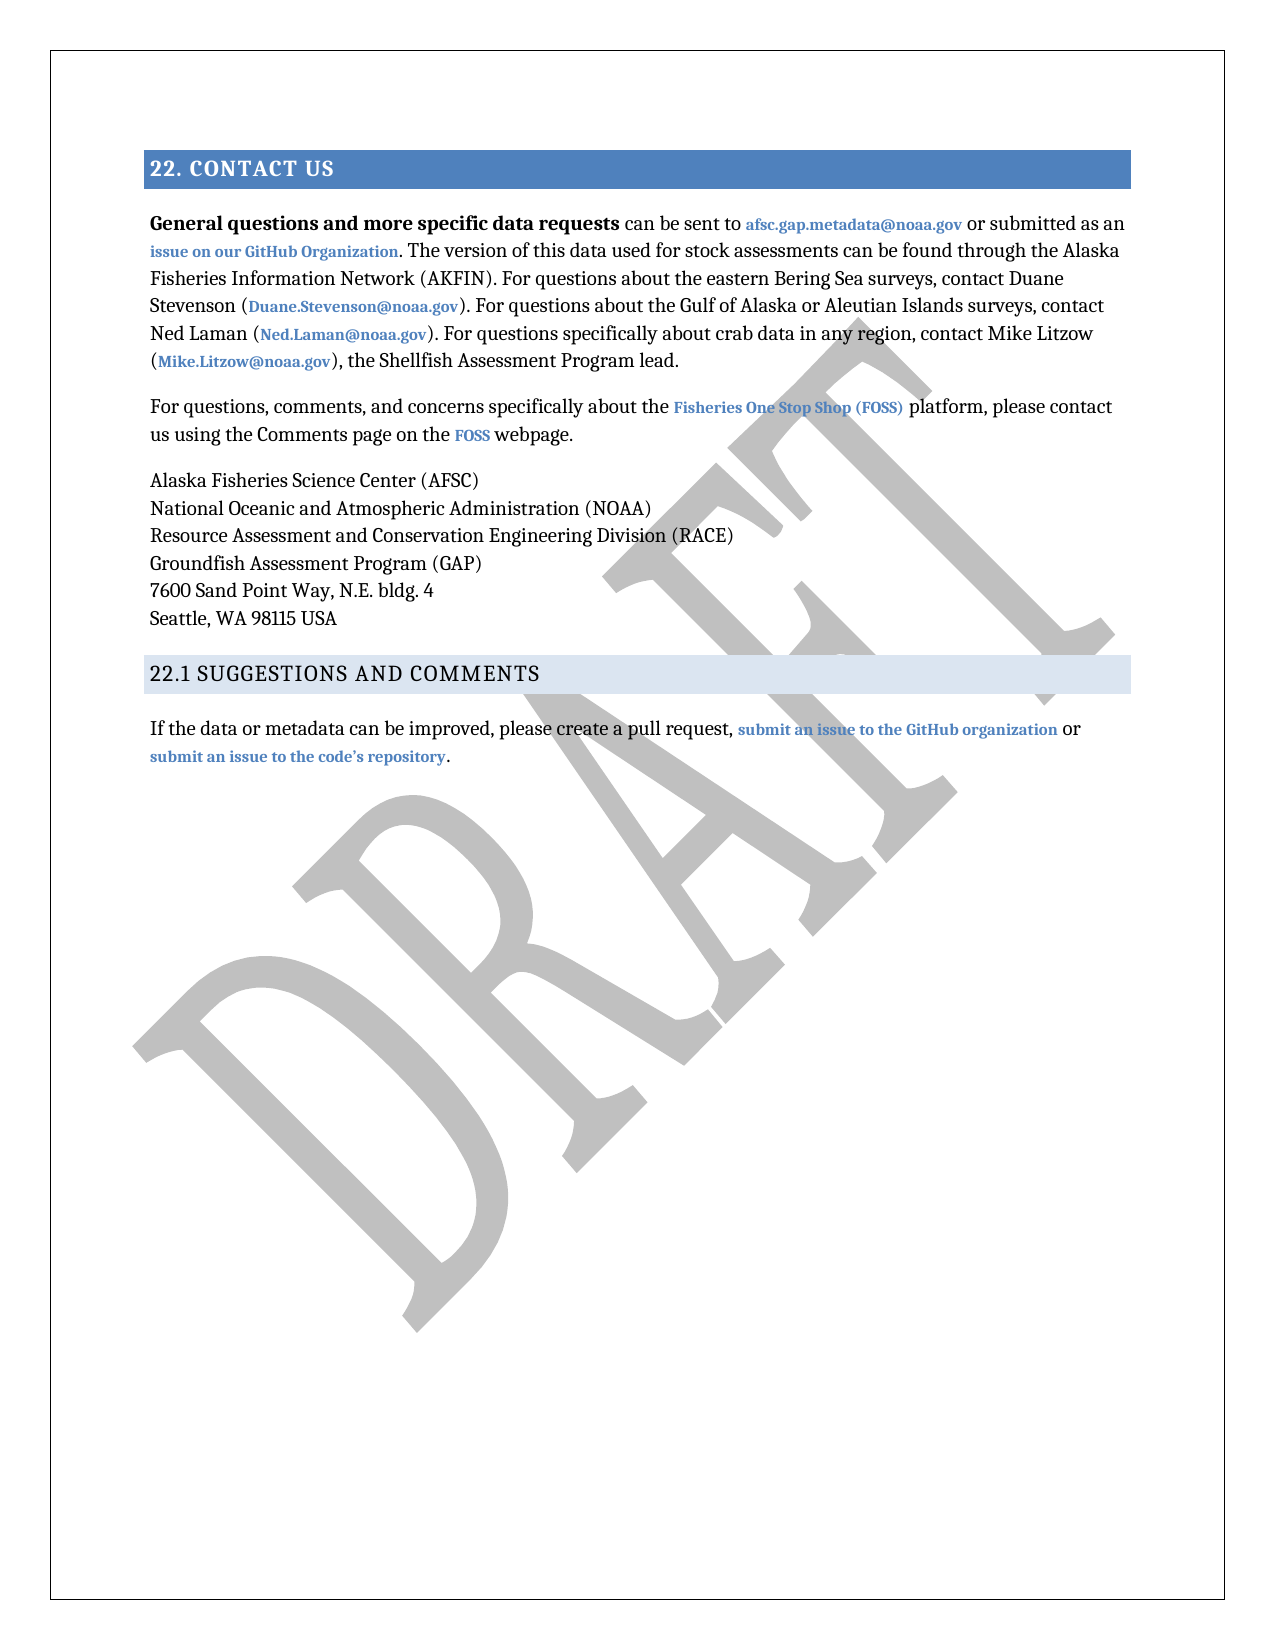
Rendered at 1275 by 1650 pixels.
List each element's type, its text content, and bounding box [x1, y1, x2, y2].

text If the data or metadata can be improved, please create a pull request, submit an issue to the GitHub organization or submit an issue to the code’s repository. [150, 716, 1125, 768]
text General questions and more specific data requests can be sent to afsc.gap.metadata@noaa.gov or submitted as an issue on our GitHub Organization. The version of this data used for stock assessments can be found through the Alaska Fisheries Information Network (AKFIN). For questions about the eastern Bering Sea surveys, contact Duane Stevenson (Duane.Stevenson@noaa.gov). For questions about the Gulf of Alaska or Aleutian Islands surveys, contact Ned Laman (Ned.Laman@noaa.gov). For questions specifically about crab data in any region, contact Mike Litzow (Mike.Litzow@noaa.gov), the Shellfish Assessment Program lead. [150, 211, 1125, 373]
text For questions, comments, and concerns specifically about the Fisheries One Stop Shop (FOSS) platform, please contact us using the Comments page on the FOSS webpage. [150, 395, 1125, 447]
subtitle 22.1 Suggestions and comments [150, 661, 1125, 687]
subtitle 22. Contact us [150, 156, 1125, 183]
text Alaska Fisheries Science Center (AFSC) National Oceanic and Atmospheric Administration (NOAA) Resource Assessment and Conservation Engineering Division (RACE) Groundfish Assessment Program (GAP) 7600 Sand Point Way, N.E. bldg. 4 Seattle, WA 98115 USA [150, 469, 1125, 630]
